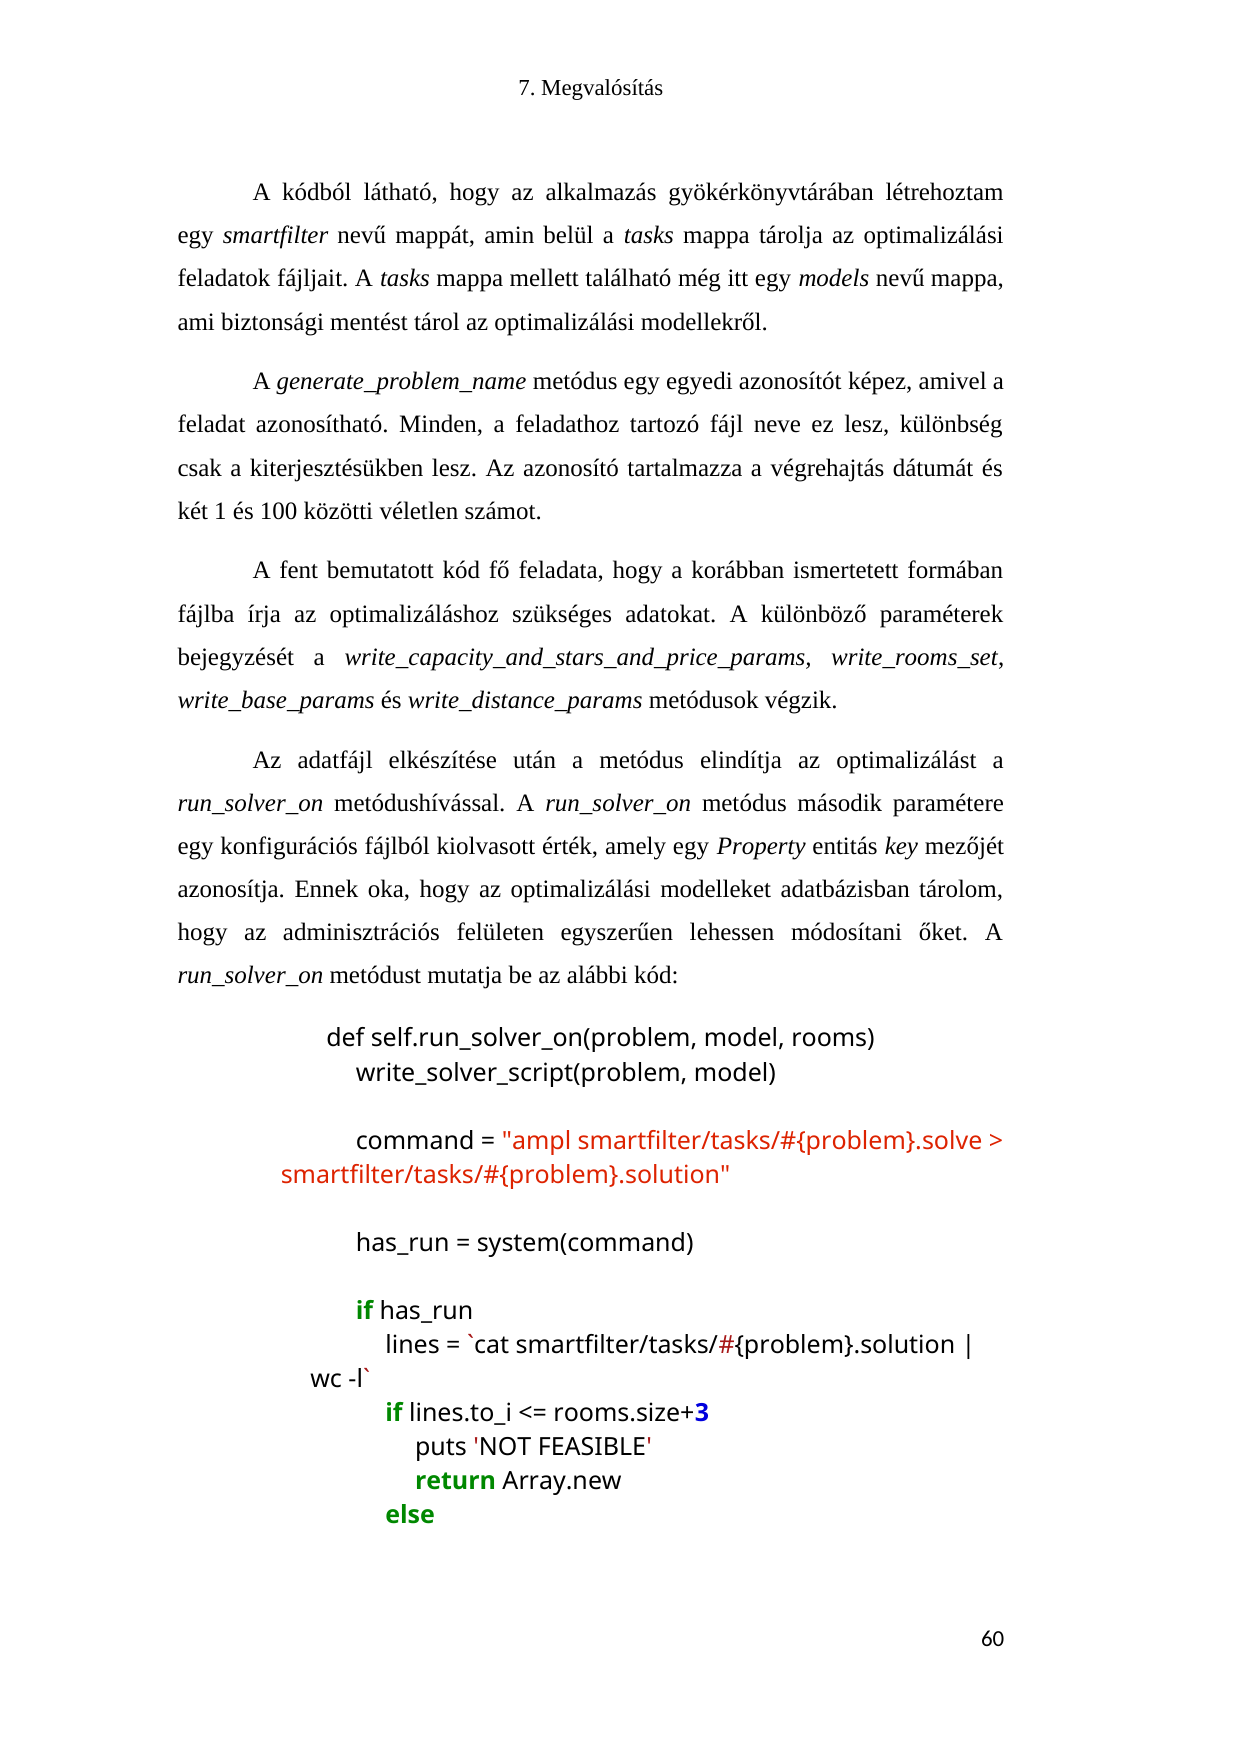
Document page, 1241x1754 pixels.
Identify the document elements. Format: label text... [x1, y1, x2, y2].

text write_solver_script(problem, model) [281, 1054, 1004, 1088]
text puts 'NOT FEASIBLE' [340, 1429, 1004, 1463]
text A generate_problem_name metódus egy egyedi azonosítót képez, amivel a feladat azonosítható. Minden, a feladathoz tartozó fájl neve ez lesz, különbség csak a kiterjesztésükben lesz. Az azonosító tartalmazza a végrehajtás dátumát és két 1 és 100 közötti véletlen számot. [177, 366, 1004, 524]
text if lines.to_i <= rooms.size+3 [310, 1395, 1004, 1429]
text command = "ampl smartfilter/tasks/#{problem}.solve > smartfilter/tasks/#{problem}.solution" [281, 1122, 1004, 1190]
text else [310, 1497, 1004, 1531]
text A kódból látható, hogy az alkalmazás gyökérkönyvtárában létrehoztam egy smartfilter nevű mappát, amin belül a tasks mappa tárolja az optimalizálási feladatok fájljait. A tasks mappa mellett található még itt egy models nevű mappa, ami biztonsági mentést tárol az optimalizálási modellekről. [177, 177, 1004, 335]
text lines = `cat smartfilter/tasks/#{problem}.solution | wc -l` [310, 1327, 1004, 1395]
text Az adatfájl elkészítése után a metódus elindítja az optimalizálást a run_solver_on metódushívással. A run_solver_on metódus második paramétere egy konfigurációs fájlból kiolvasott érték, amely egy Property entitás key mezőjét azonosítja. Ennek oka, hogy az optimalizálási modelleket adatbázisban tárolom, hogy az adminisztrációs felületen egyszerűen lehessen módosítani őket. A run_solver_on metódust mutatja be az alábbi kód: [177, 745, 1004, 989]
text has_run = system(command) [281, 1224, 1004, 1258]
text def self.run_solver_on(problem, model, rooms) [251, 1020, 1004, 1054]
text A fent bemutatott kód fő feladata, hogy a korábban ismertetett formában fájlba írja az optimalizáláshoz szükséges adatokat. A különböző paraméterek bejegyzését a write_capacity_and_stars_and_price_params, write_rooms_set, write_base_params és write_distance_params metódusok végzik. [177, 556, 1004, 714]
text if has_run [281, 1293, 1004, 1327]
text return Array.new [340, 1463, 1004, 1497]
